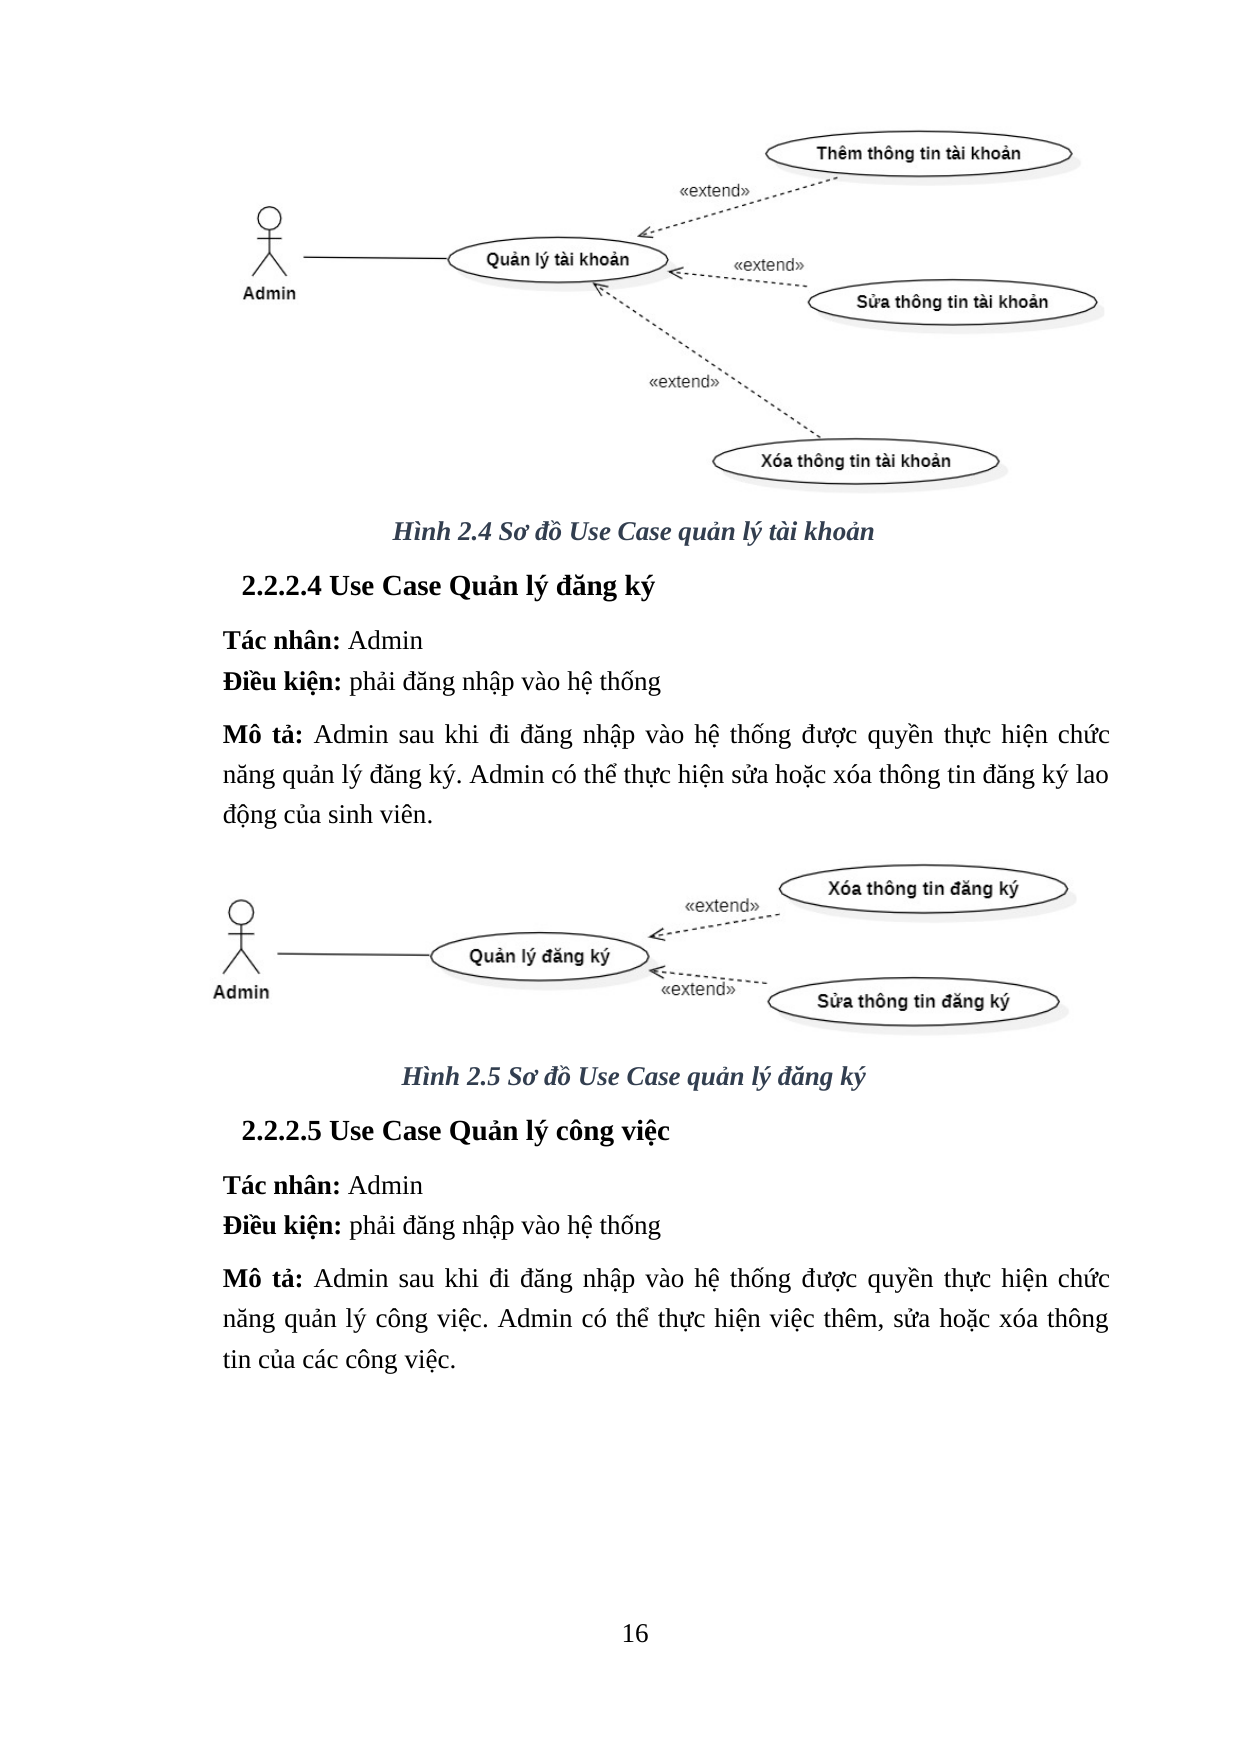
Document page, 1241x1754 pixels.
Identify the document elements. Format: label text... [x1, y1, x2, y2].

list 2.2.2.5 Use Case Quản lý công việc [241, 1113, 1122, 1146]
text Điều kiện: phải đăng nhập vào hệ thống [223, 665, 1122, 696]
picture [193, 851, 1077, 1038]
text Hình 2.5 Sơ đồ Use Case quản lý đăng ký [148, 1060, 1122, 1091]
text Điều kiện: phải đăng nhập vào hệ thống [223, 1209, 1122, 1240]
text Hình 2.4 Sơ đồ Use Case quản lý tài khoản [148, 516, 1122, 547]
text Tác nhân: Admin [223, 1169, 1122, 1200]
text Tác nhân: Admin [223, 624, 1122, 656]
text Mô tả: Admin sau khi đi đăng nhập vào hệ thống được quyền thực hiện chức năng quản lý công việc. Admin có thể thực hiện việc thêm, sửa hoặc xóa thông tin của các công việc. [223, 1262, 1111, 1374]
text Mô tả: Admin sau khi đi đăng nhập vào hệ thống được quyền thực hiện chức năng quản lý đăng ký. Admin có thể thực hiện sửa hoặc xóa thông tin đăng ký lao động của sinh viên. [223, 718, 1111, 830]
list 2.2.2.4 Use Case Quản lý đăng ký [241, 568, 1122, 602]
picture [223, 118, 1105, 494]
